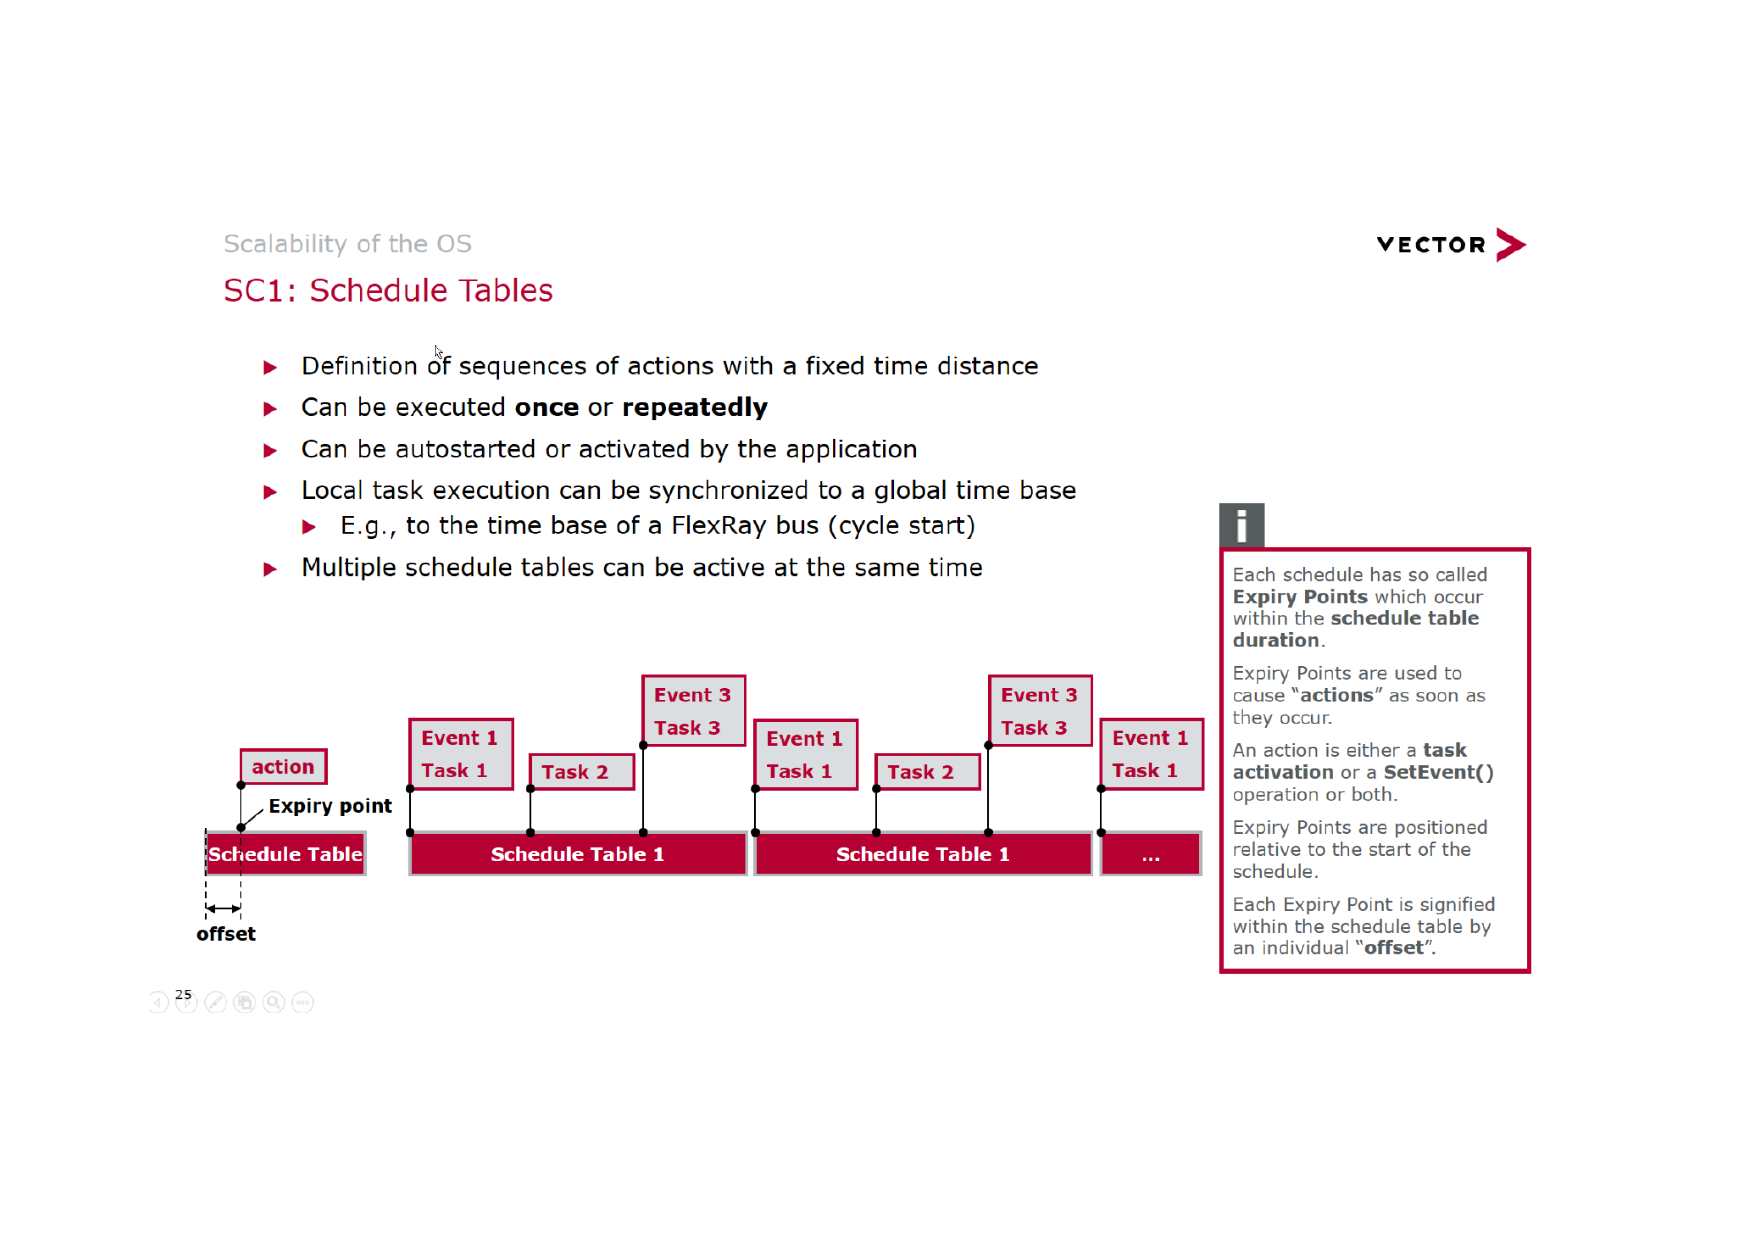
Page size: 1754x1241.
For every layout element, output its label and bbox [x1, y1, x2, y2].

picture [150, 197, 1604, 1013]
